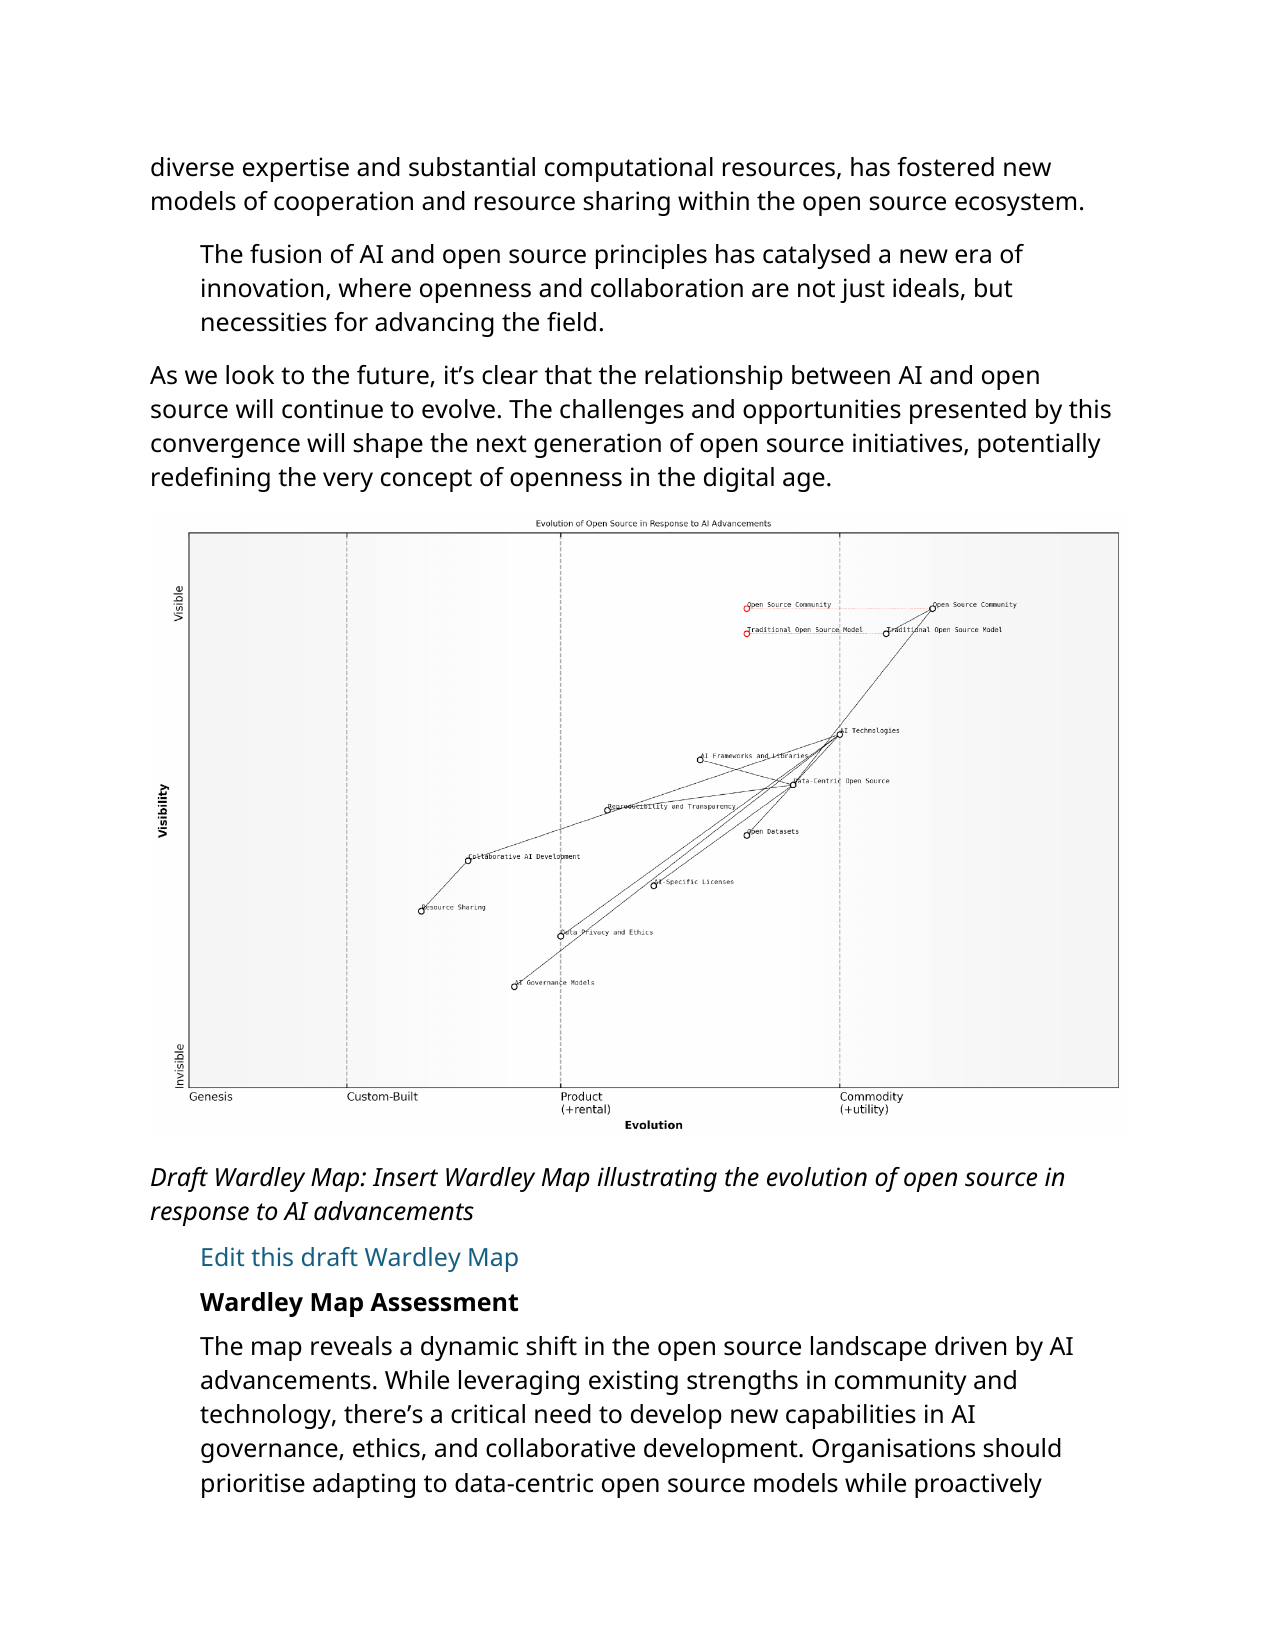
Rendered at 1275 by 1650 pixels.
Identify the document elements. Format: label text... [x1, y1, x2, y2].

text Wardley Map Assessment [200, 1284, 1075, 1318]
text The fusion of AI and open source principles has catalysed a new era of innovation, where openness and collaboration are not just ideals, but necessities for advancing the field. [200, 237, 1075, 339]
text As we look to the future, it’s clear that the relationship between AI and open source will continue to evolve. The challenges and opportunities presented by this convergence will shape the next generation of open source initiatives, potentially redefining the very concept of openness in the digital age. [150, 358, 1125, 494]
picture [150, 512, 1125, 1139]
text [200, 1329, 1075, 1499]
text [150, 150, 1125, 218]
text Edit this draft Wardley Map [200, 1240, 1075, 1274]
text Draft Wardley Map: Insert Wardley Map illustrating the evolution of open source in response to AI advancements [150, 1159, 1125, 1227]
